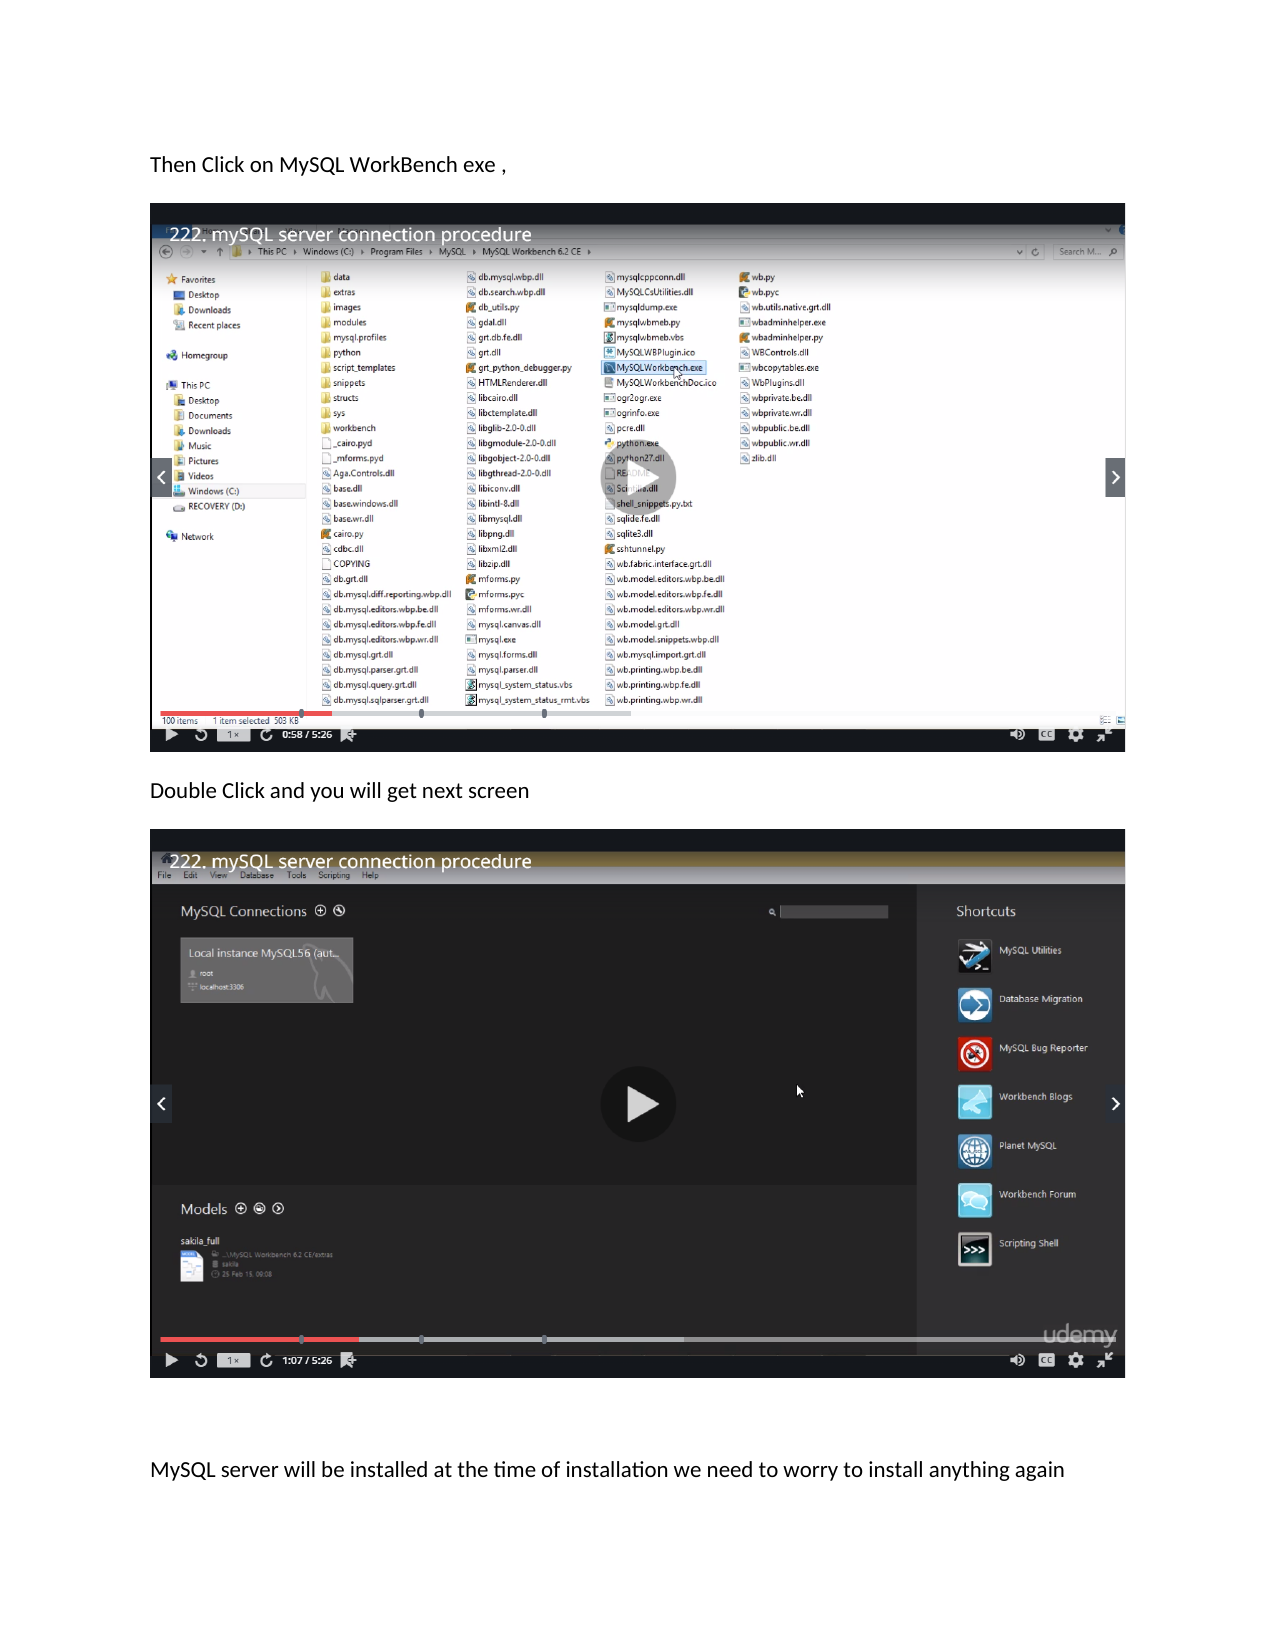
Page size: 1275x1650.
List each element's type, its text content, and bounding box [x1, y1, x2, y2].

text Double Click and you will get next screen [150, 776, 1125, 804]
picture [150, 829, 1125, 1378]
text MySQL server will be installed at the time of installation we need to worry to install anything again [150, 1455, 1125, 1483]
text Then Click on MySQL WorkBench exe , [150, 150, 1125, 178]
picture [150, 203, 1125, 752]
